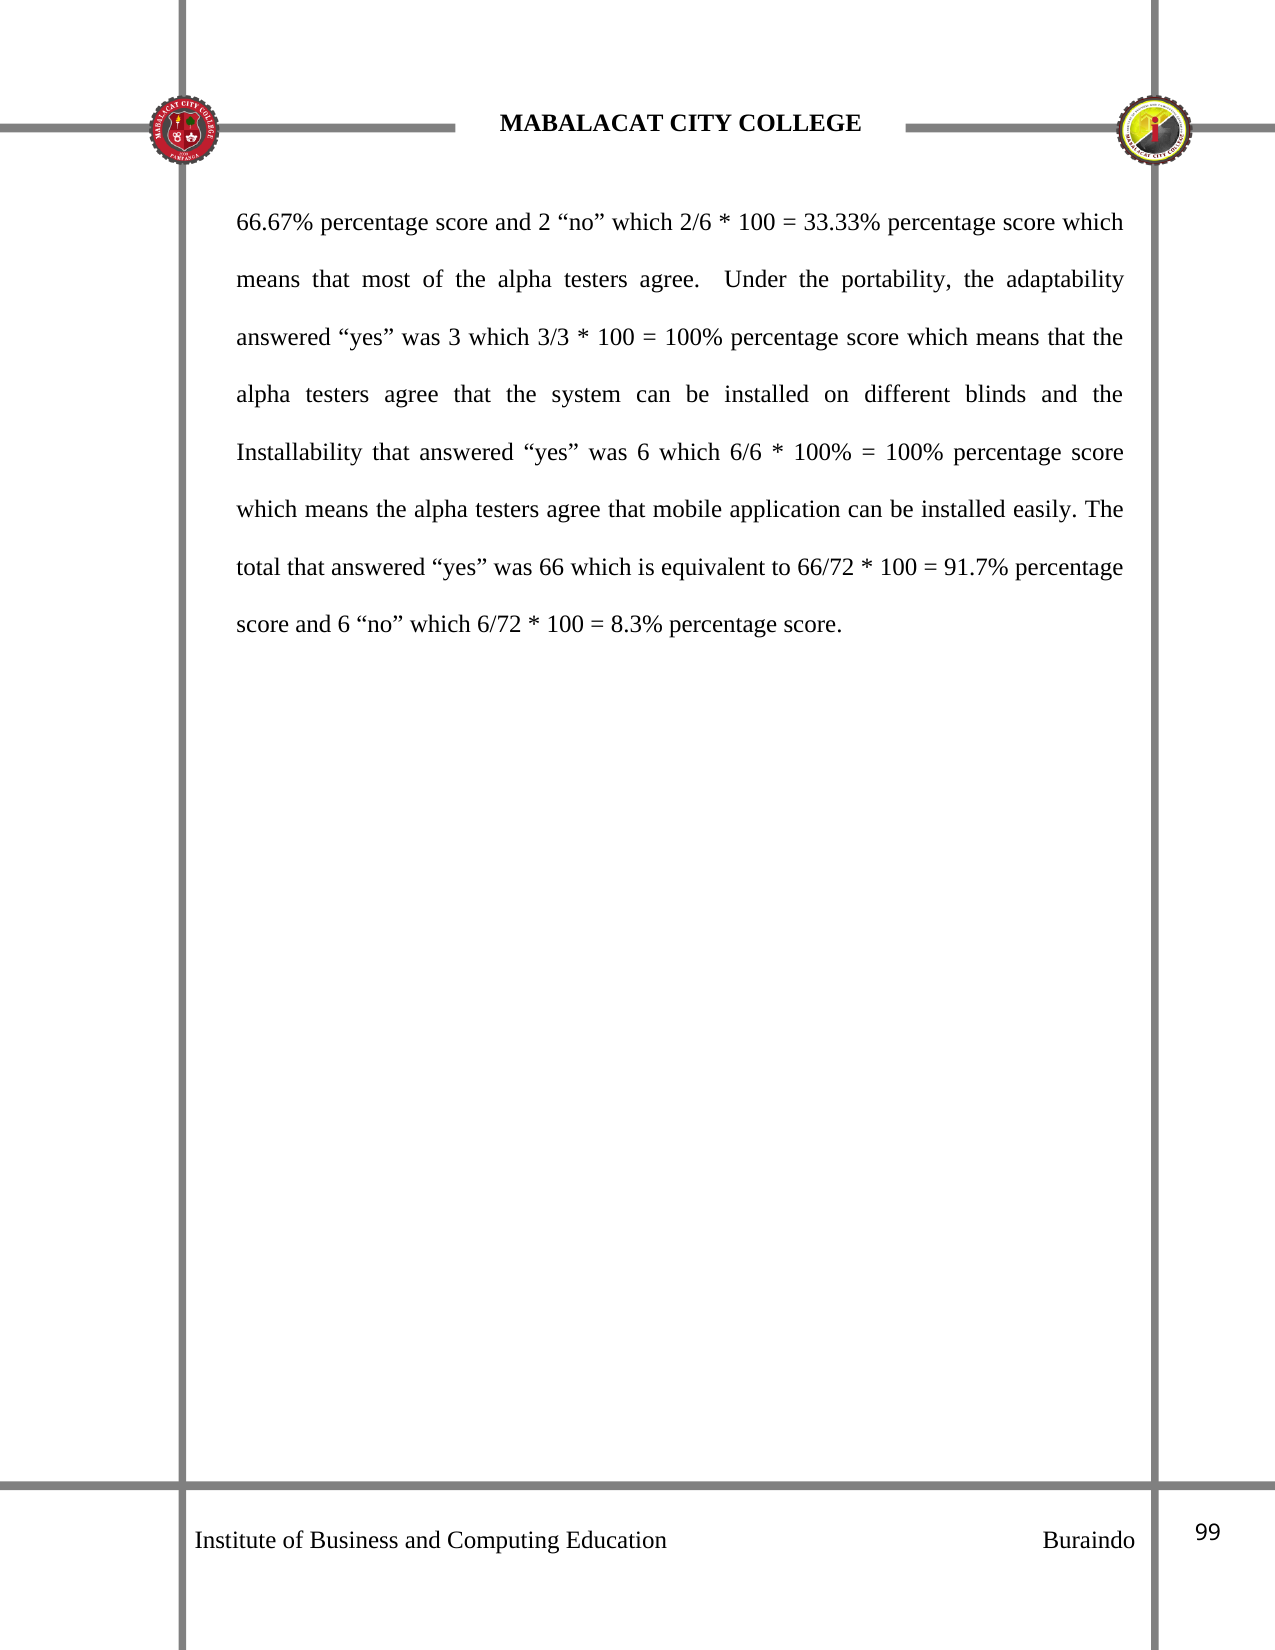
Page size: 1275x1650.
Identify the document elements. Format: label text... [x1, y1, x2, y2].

picture [147, 92, 221, 167]
picture [1114, 92, 1194, 168]
